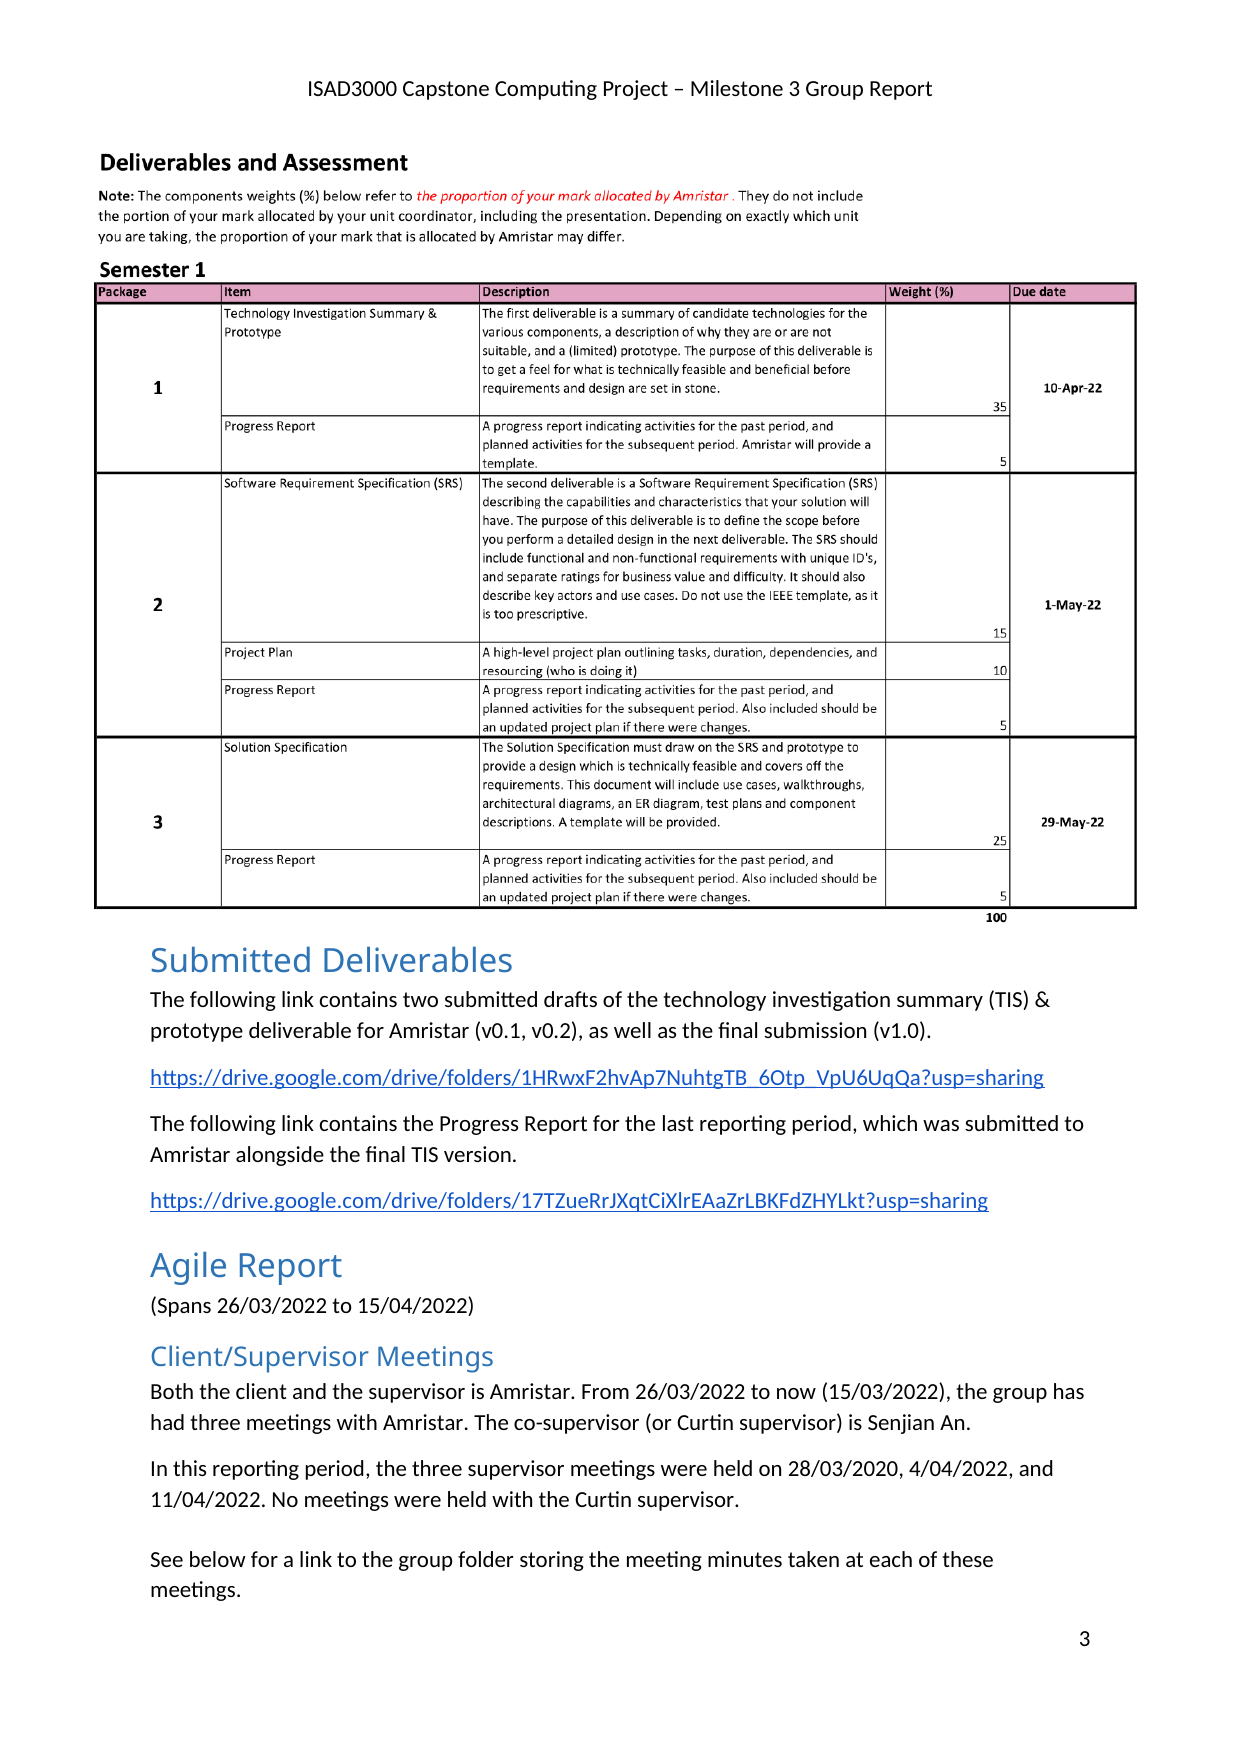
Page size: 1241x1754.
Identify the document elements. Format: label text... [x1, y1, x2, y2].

text Both the client and the supervisor is Amristar. From 26/03/2022 to now (15/03/2022), the group has had three meetings with Amristar. The co-supervisor (or Curtin supervisor) is Senjian An. [150, 1377, 1090, 1436]
subtitle Submitted Deliverables [150, 933, 1090, 982]
text The following link contains two submitted drafts of the technology investigation summary (TIS) & prototype deliverable for Amristar (v0.1, v0.2), as well as the final submission (v1.0). [150, 986, 1090, 1044]
text The following link contains the Progress Report for the last reporting period, which was submitted to Amristar alongside the final TIS version. [150, 1109, 1090, 1168]
subtitle Agile Report [150, 1242, 1090, 1287]
text https://drive.google.com/drive/folders/17TZueRrJXqtCiXlrEAaZrLBKFdZHYLkt?usp=sharing [150, 1187, 1090, 1214]
picture [75, 150, 1153, 933]
text In this reporting period, the three supervisor meetings were held on 28/03/2020, 4/04/2022, and 11/04/2022. No meetings were held with the Curtin supervisor. See below for a link to the group folder storing the meeting minutes taken at each of these meetings. [150, 1454, 1090, 1603]
text (Spans 26/03/2022 to 15/04/2022) [150, 1291, 1090, 1319]
subtitle Client/Supervisor Meetings [150, 1338, 1090, 1374]
text https://drive.google.com/drive/folders/1HRwxF2hvAp7NuhtgTB_6Otp_VpU6UqQa?usp=sharing [150, 1063, 1090, 1091]
